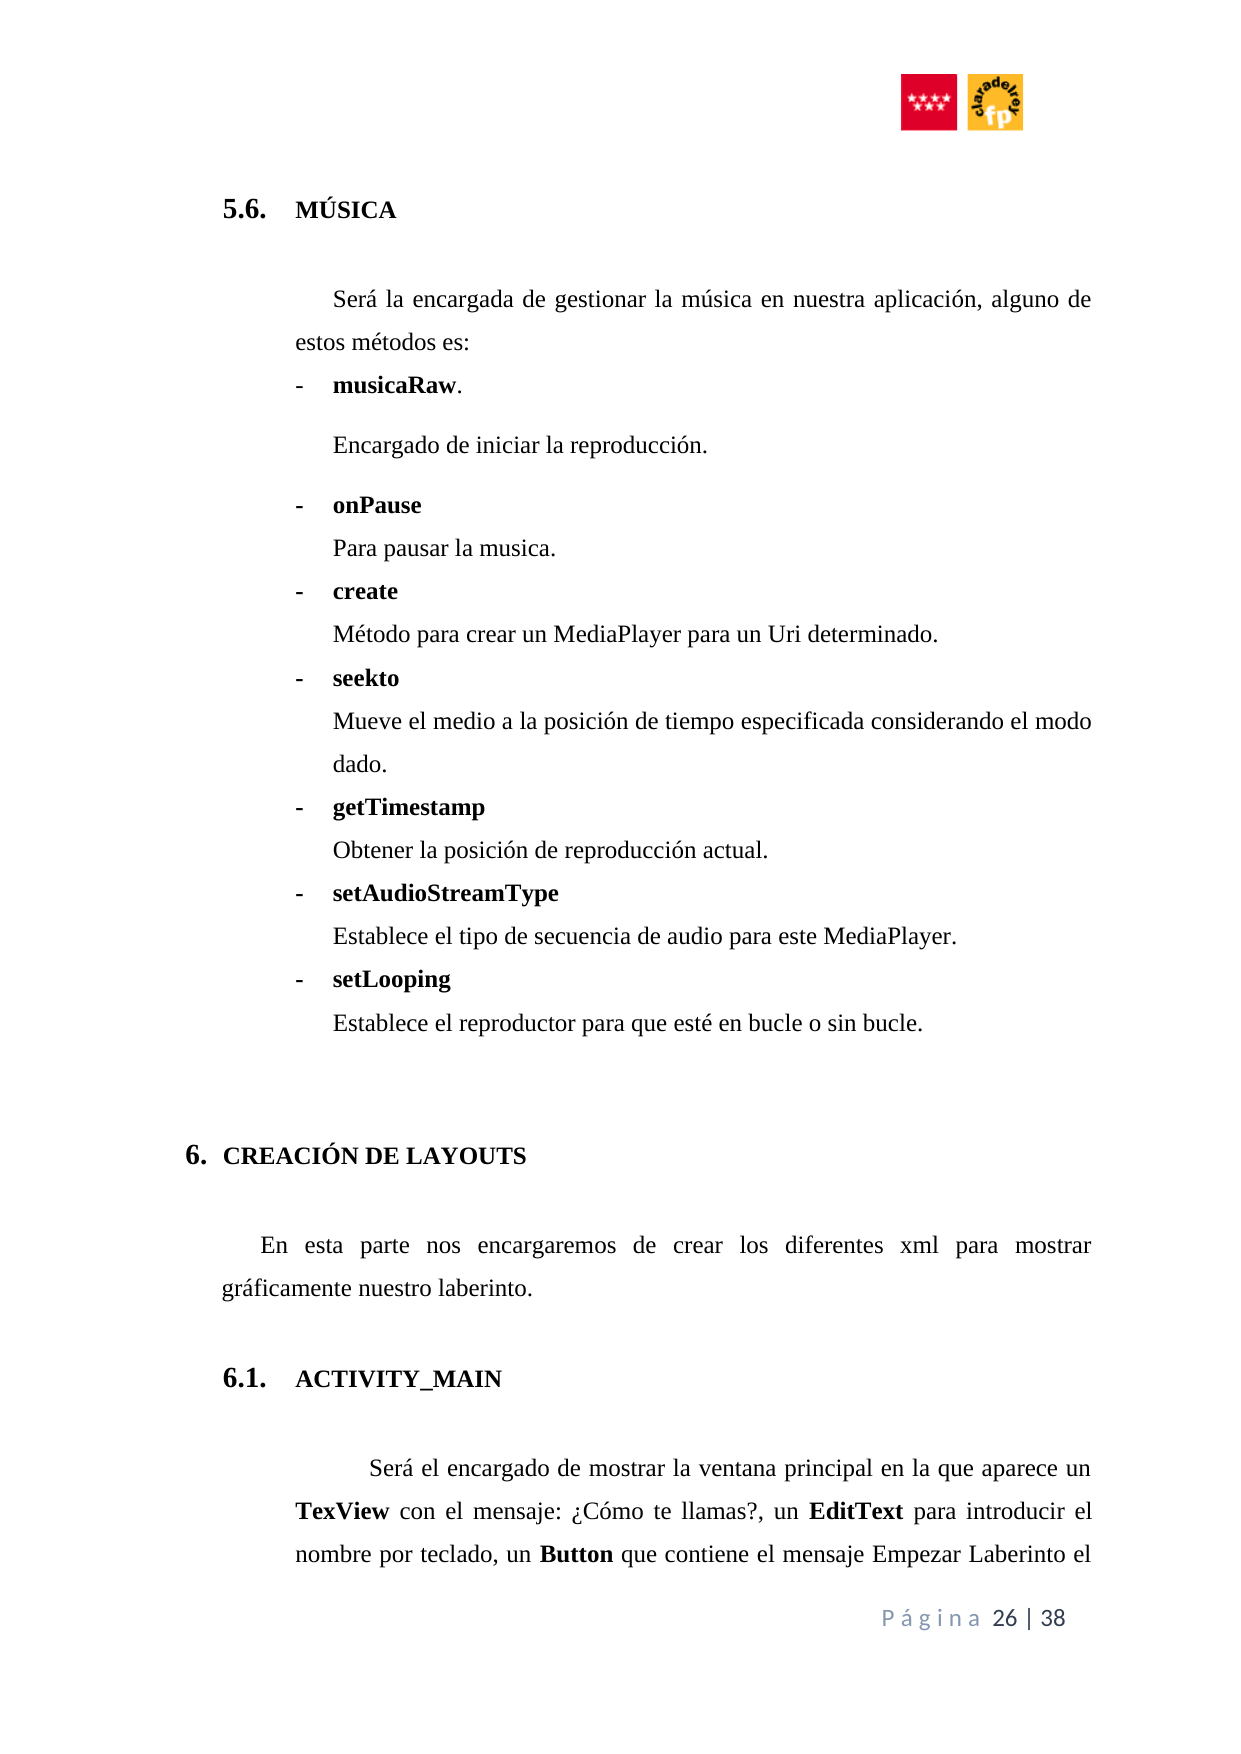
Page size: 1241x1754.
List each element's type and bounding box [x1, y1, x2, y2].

picture [900, 73, 1024, 131]
